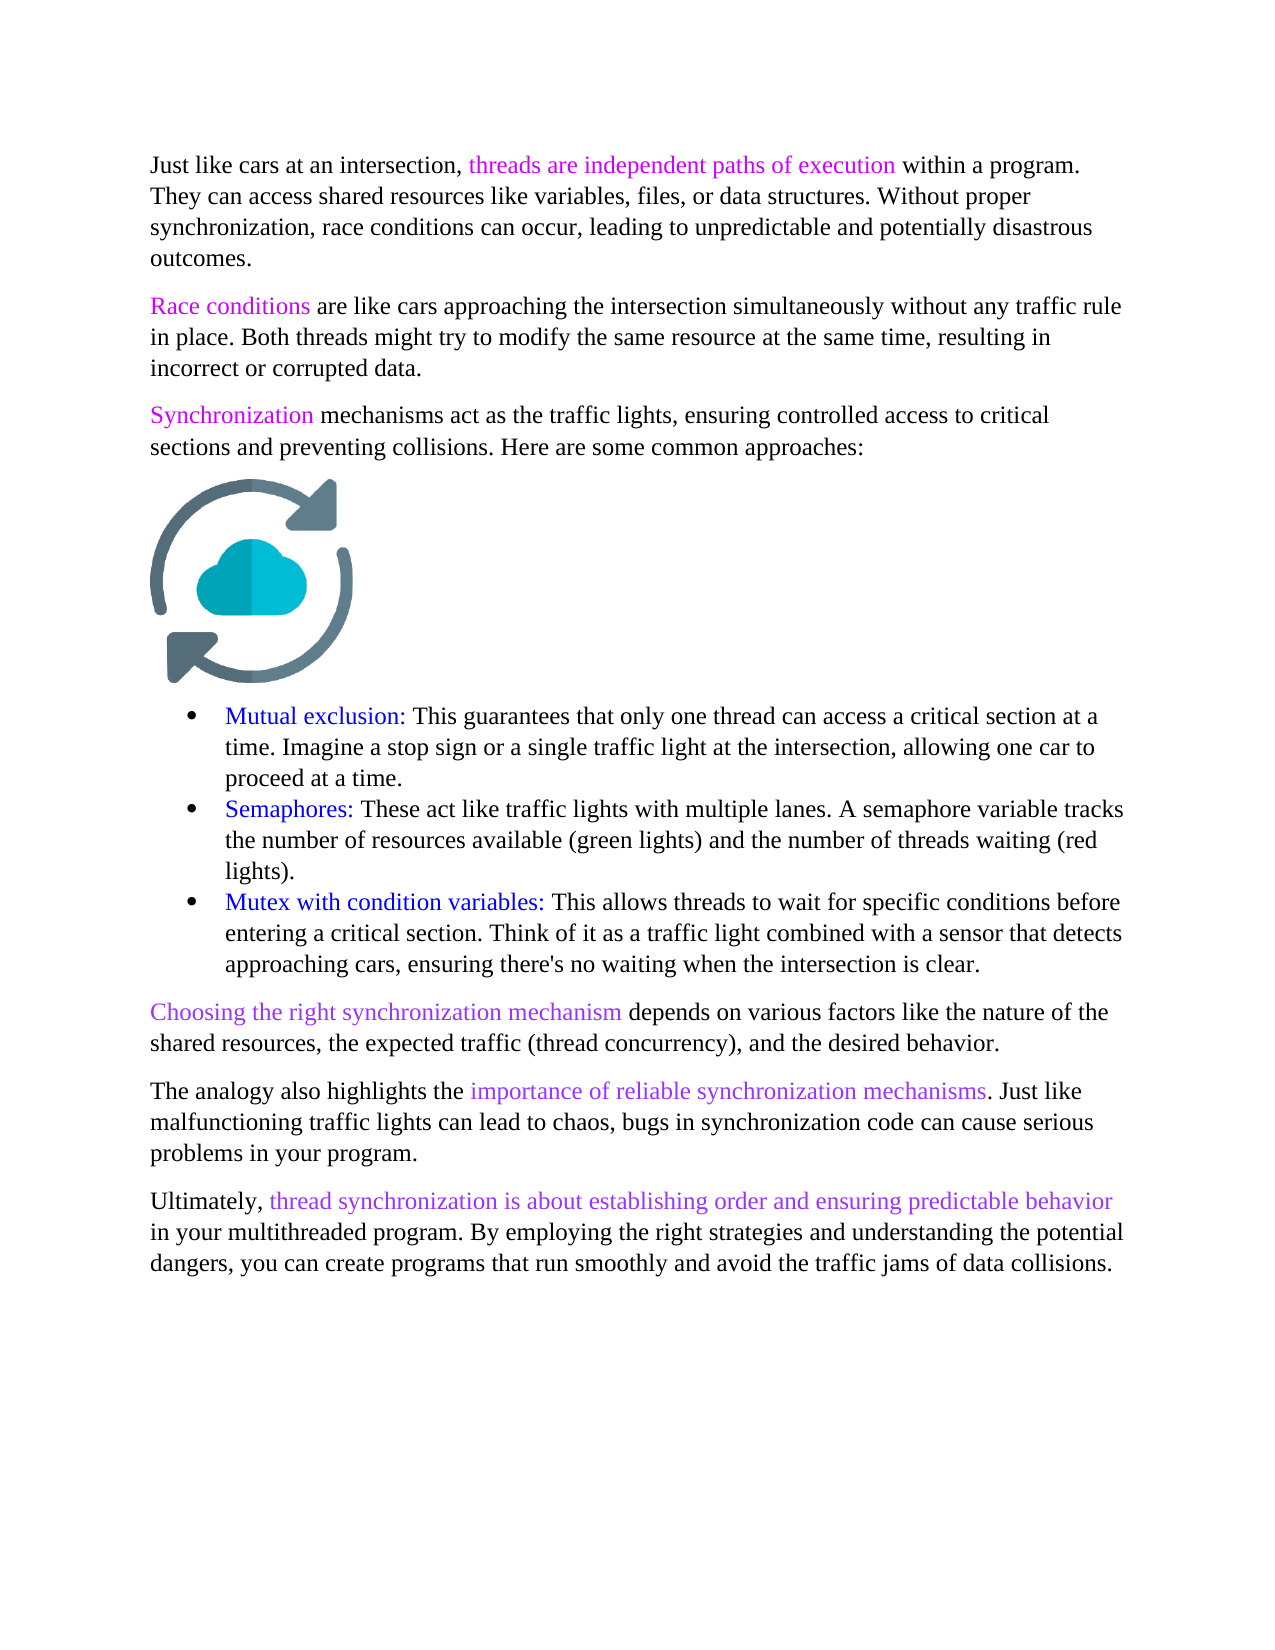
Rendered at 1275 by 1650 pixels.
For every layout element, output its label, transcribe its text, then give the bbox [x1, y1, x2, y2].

text Choosing the right synchronization mechanism depends on various factors like the nature of the shared resources, the expected traffic (thread concurrency), and the desired behavior. [150, 997, 1125, 1057]
text The analogy also highlights the importance of reliable synchronization mechanisms. Just like malfunctioning traffic lights can lead to chaos, bugs in synchronization code can cause serious problems in your program. [150, 1076, 1125, 1167]
text Race conditions are like cars approaching the intersection simultaneously without any traffic rule in place. Both threads might try to modify the same resource at the same time, resulting in incorrect or corrupted data. [150, 291, 1125, 382]
list Mutual exclusion: This guarantees that only one thread can access a critical section at a time. Imagine a stop sign or a single traffic light at the intersection, allowing one car to proceed at a time. [187, 701, 1125, 792]
text Just like cars at an intersection, threads are independent paths of execution within a program. They can access shared resources like variables, files, or data structures. Without proper synchronization, race conditions can occur, leading to unpredictable and potentially disastrous outcomes. [150, 150, 1125, 272]
text Synchronization mechanisms act as the traffic lights, ensuring controlled access to critical sections and preventing collisions. Here are some common approaches: [150, 401, 1125, 460]
list Semaphores: These act like traffic lights with multiple lanes. A semaphore variable tracks the number of resources available (green lights) and the number of threads waiting (red lights). [187, 794, 1125, 885]
picture [150, 479, 353, 683]
list Mutex with condition variables: This allows threads to wait for specific conditions before entering a critical section. Think of it as a traffic light combined with a sensor that detects approaching cars, ensuring there's no waiting when the intersection is clear. [187, 887, 1125, 978]
text Ultimately, thread synchronization is about establishing order and ensuring predictable behavior in your multithreaded program. By employing the right strategies and understanding the potential dangers, you can create programs that run smoothly and avoid the traffic jams of data collisions. [150, 1186, 1125, 1277]
